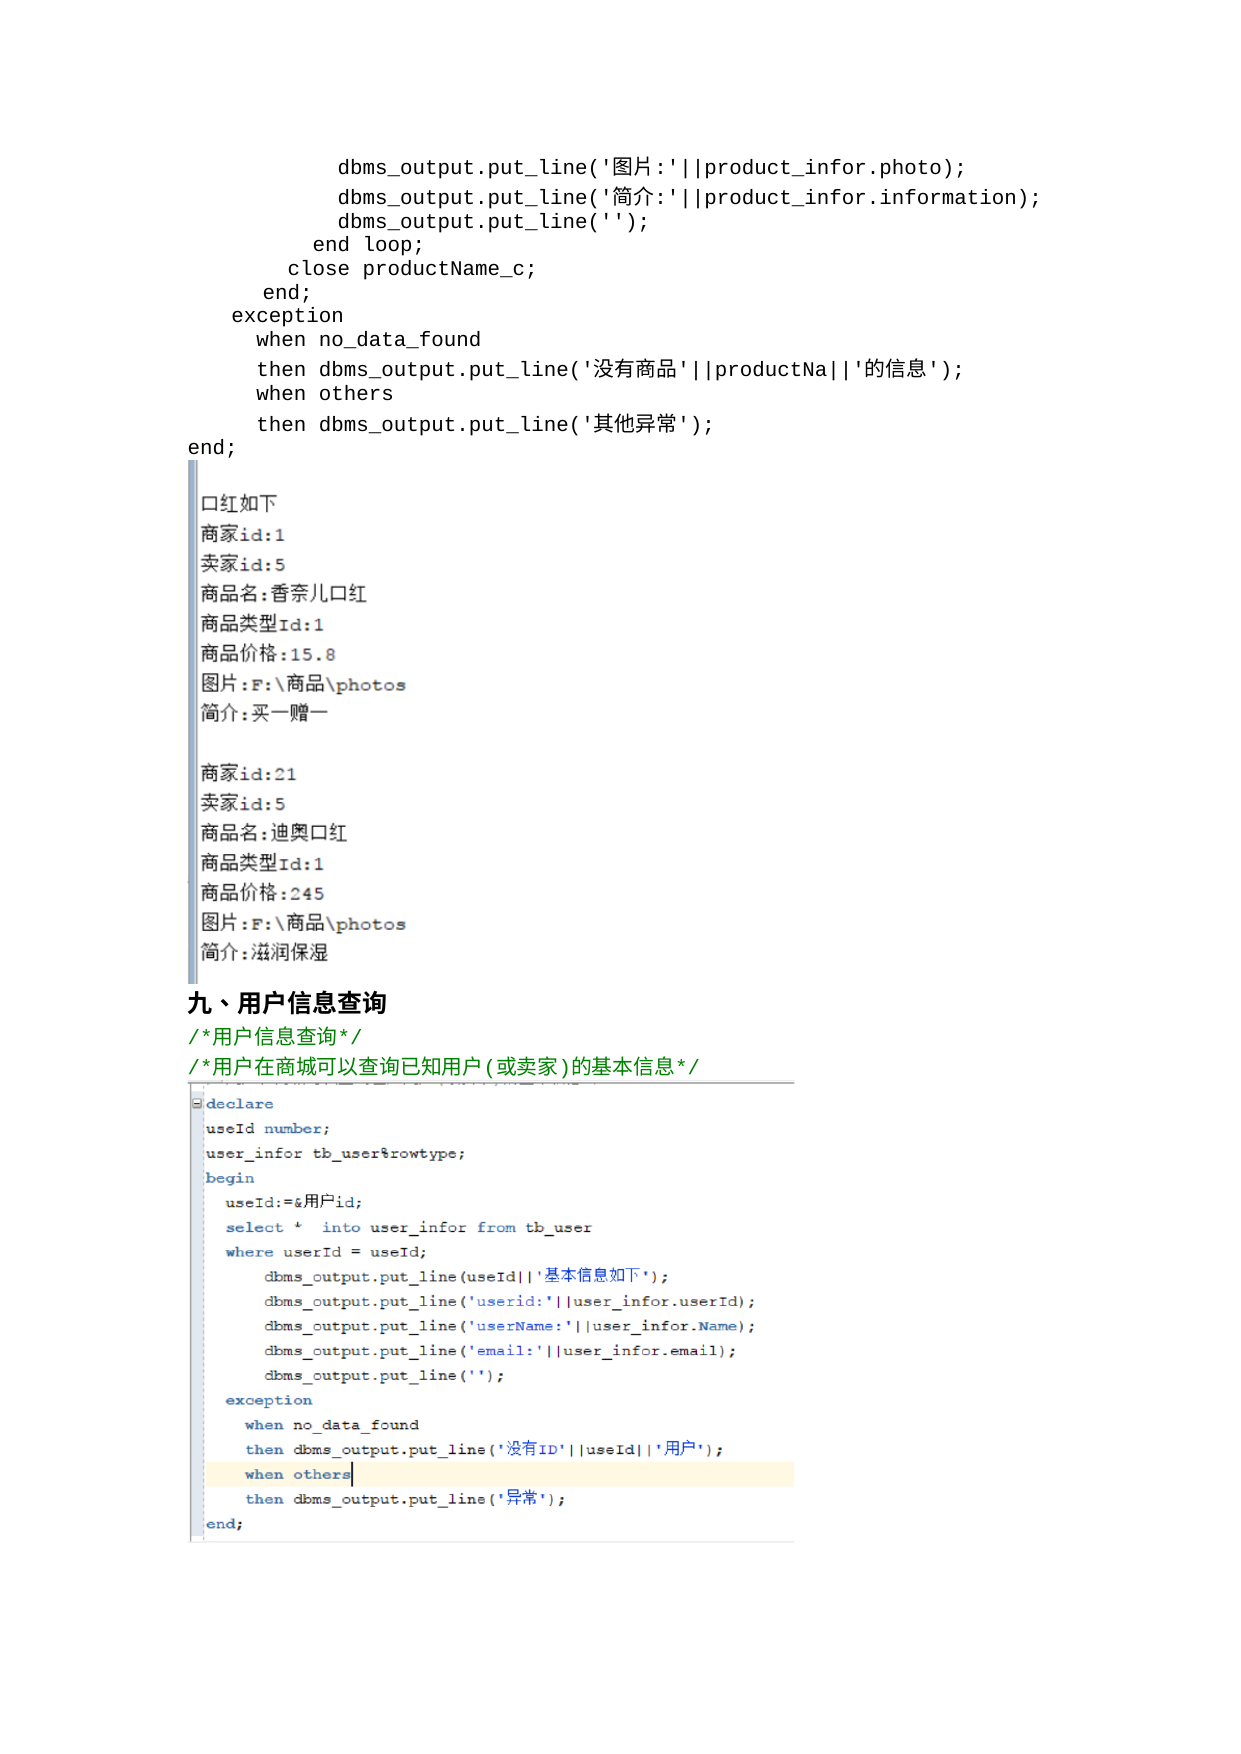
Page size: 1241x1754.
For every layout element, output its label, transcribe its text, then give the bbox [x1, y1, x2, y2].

text then dbms_output.put_line('其他异常'); [187, 407, 1053, 437]
text dbms_output.put_line(''); [187, 211, 1053, 234]
text end; [187, 437, 1053, 461]
text dbms_output.put_line('简介:'||product_infor.information); [187, 180, 1053, 211]
text then dbms_output.put_line('没有商品'||productNa||'的信息'); [187, 353, 1053, 383]
text /*用户信息查询*/ [187, 1020, 1053, 1050]
text when no_data_found [187, 329, 1053, 353]
text dbms_output.put_line('图片:'||product_infor.photo); [187, 150, 1053, 180]
text when others [187, 383, 1053, 407]
text 九、用户信息查询 [187, 984, 1053, 1020]
text end; [187, 282, 1053, 305]
picture [187, 460, 475, 984]
picture [187, 1080, 795, 1543]
text /*用户在商城可以查询已知用户(或卖家)的基本信息*/ [187, 1050, 1053, 1081]
text end loop; [187, 234, 1053, 258]
text close productName_c; [187, 258, 1053, 282]
text exception [187, 305, 1053, 329]
